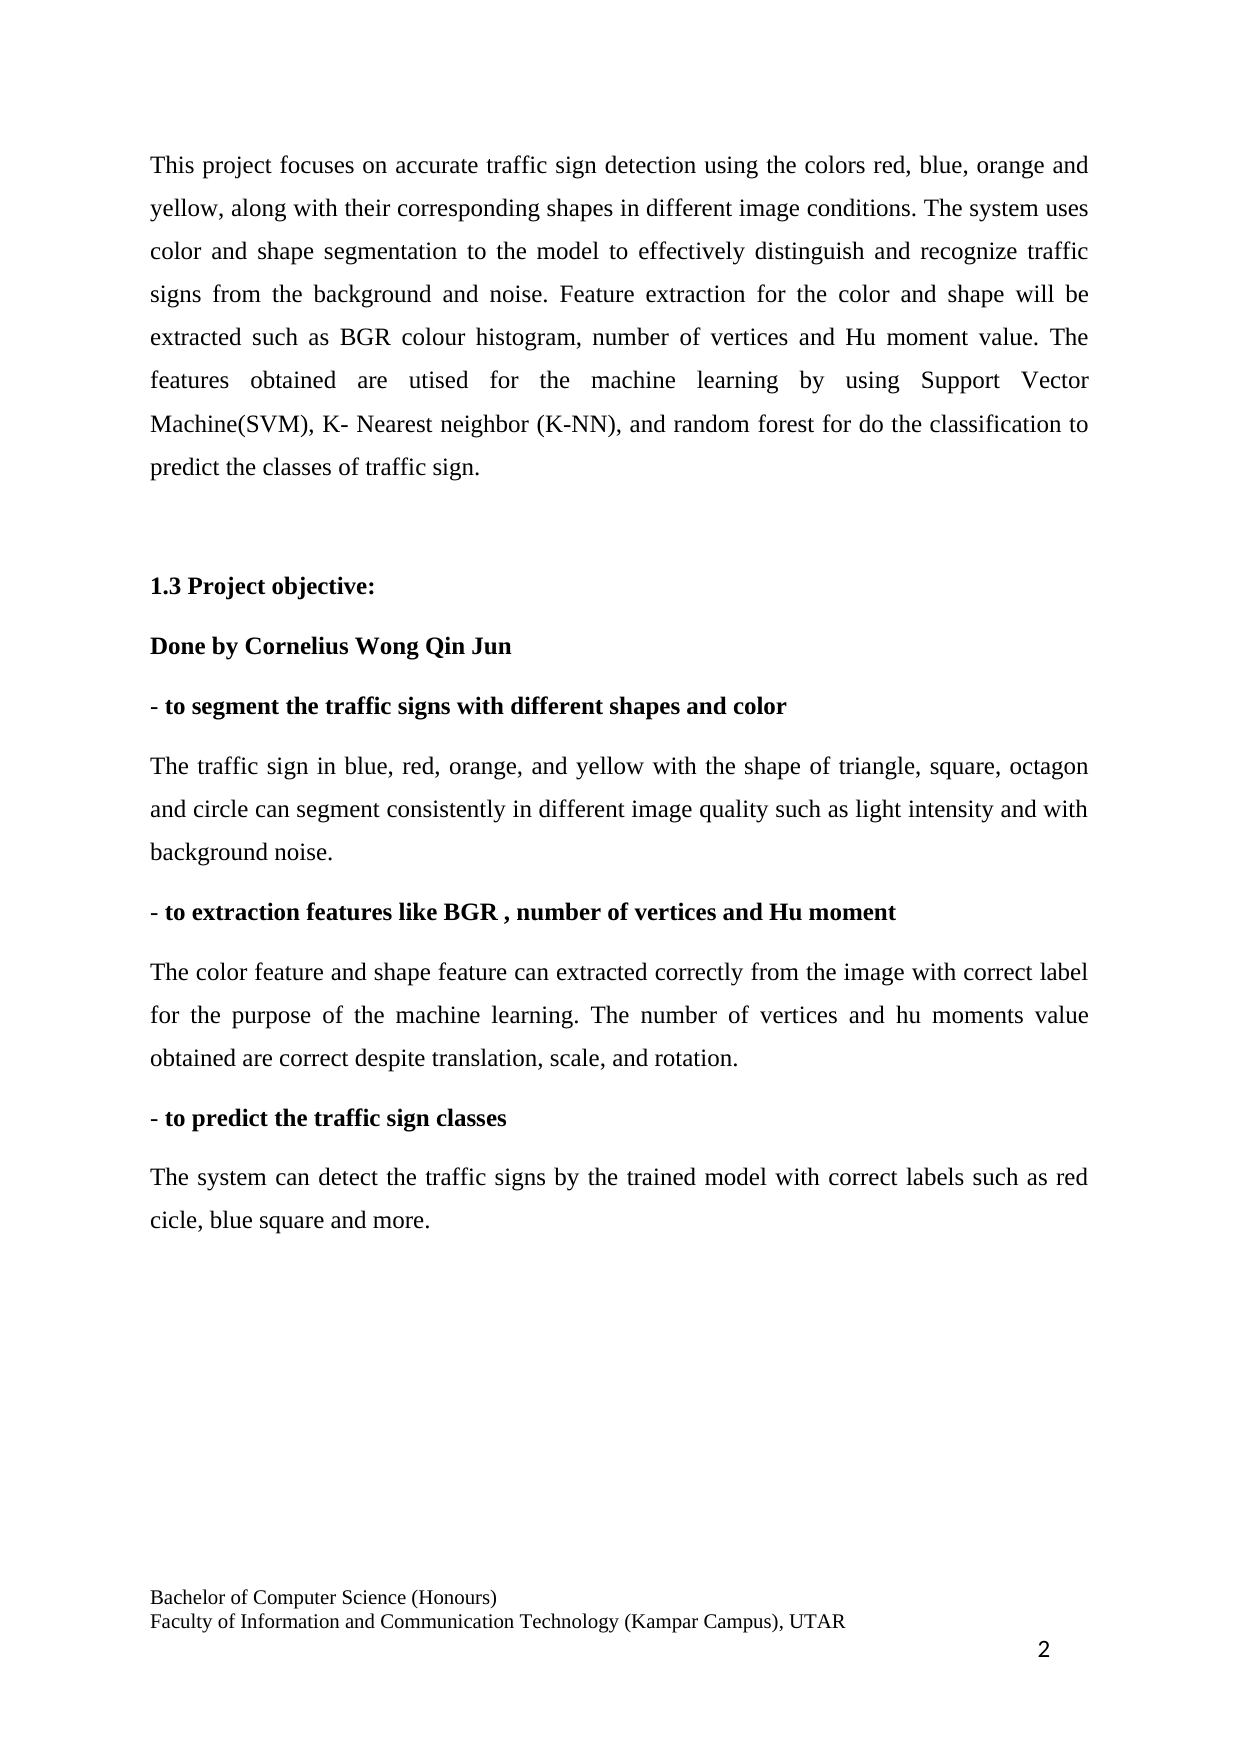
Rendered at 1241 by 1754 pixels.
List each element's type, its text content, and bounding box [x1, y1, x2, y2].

text The color feature and shape feature can extracted correctly from the image with correct label for the purpose of the machine learning. The number of vertices and hu moments value obtained are correct despite translation, scale, and rotation. [150, 957, 1090, 1072]
text The system can detect the traffic signs by the trained model with correct labels such as red cicle, blue square and more. [150, 1162, 1090, 1234]
text This project focuses on accurate traffic sign detection using the colors red, blue, orange and yellow, along with their corresponding shapes in different image conditions. The system uses color and shape segmentation to the model to effectively distinguish and recognize traffic signs from the background and noise. Feature extraction for the color and shape will be extracted such as BGR colour histogram, number of vertices and Hu moment value. The features obtained are utised for the machine learning by using Support Vector Machine(SVM), K- Nearest neighbor (K-NN), and random forest for do the classification to predict the classes of traffic sign. [150, 150, 1090, 481]
text Done by Cornelius Wong Qin Jun [150, 631, 1090, 660]
text The traffic sign in blue, red, orange, and yellow with the shape of triangle, square, octagon and circle can segment consistently in different image quality such as light intensity and with background noise. [150, 751, 1090, 866]
text - to predict the traffic sign classes [150, 1103, 1090, 1131]
text - to extraction features like BGR , number of vertices and Hu moment [150, 897, 1090, 926]
text 1.3 Project objective: [150, 571, 1090, 600]
text - to segment the traffic signs with different shapes and color [150, 691, 1090, 720]
